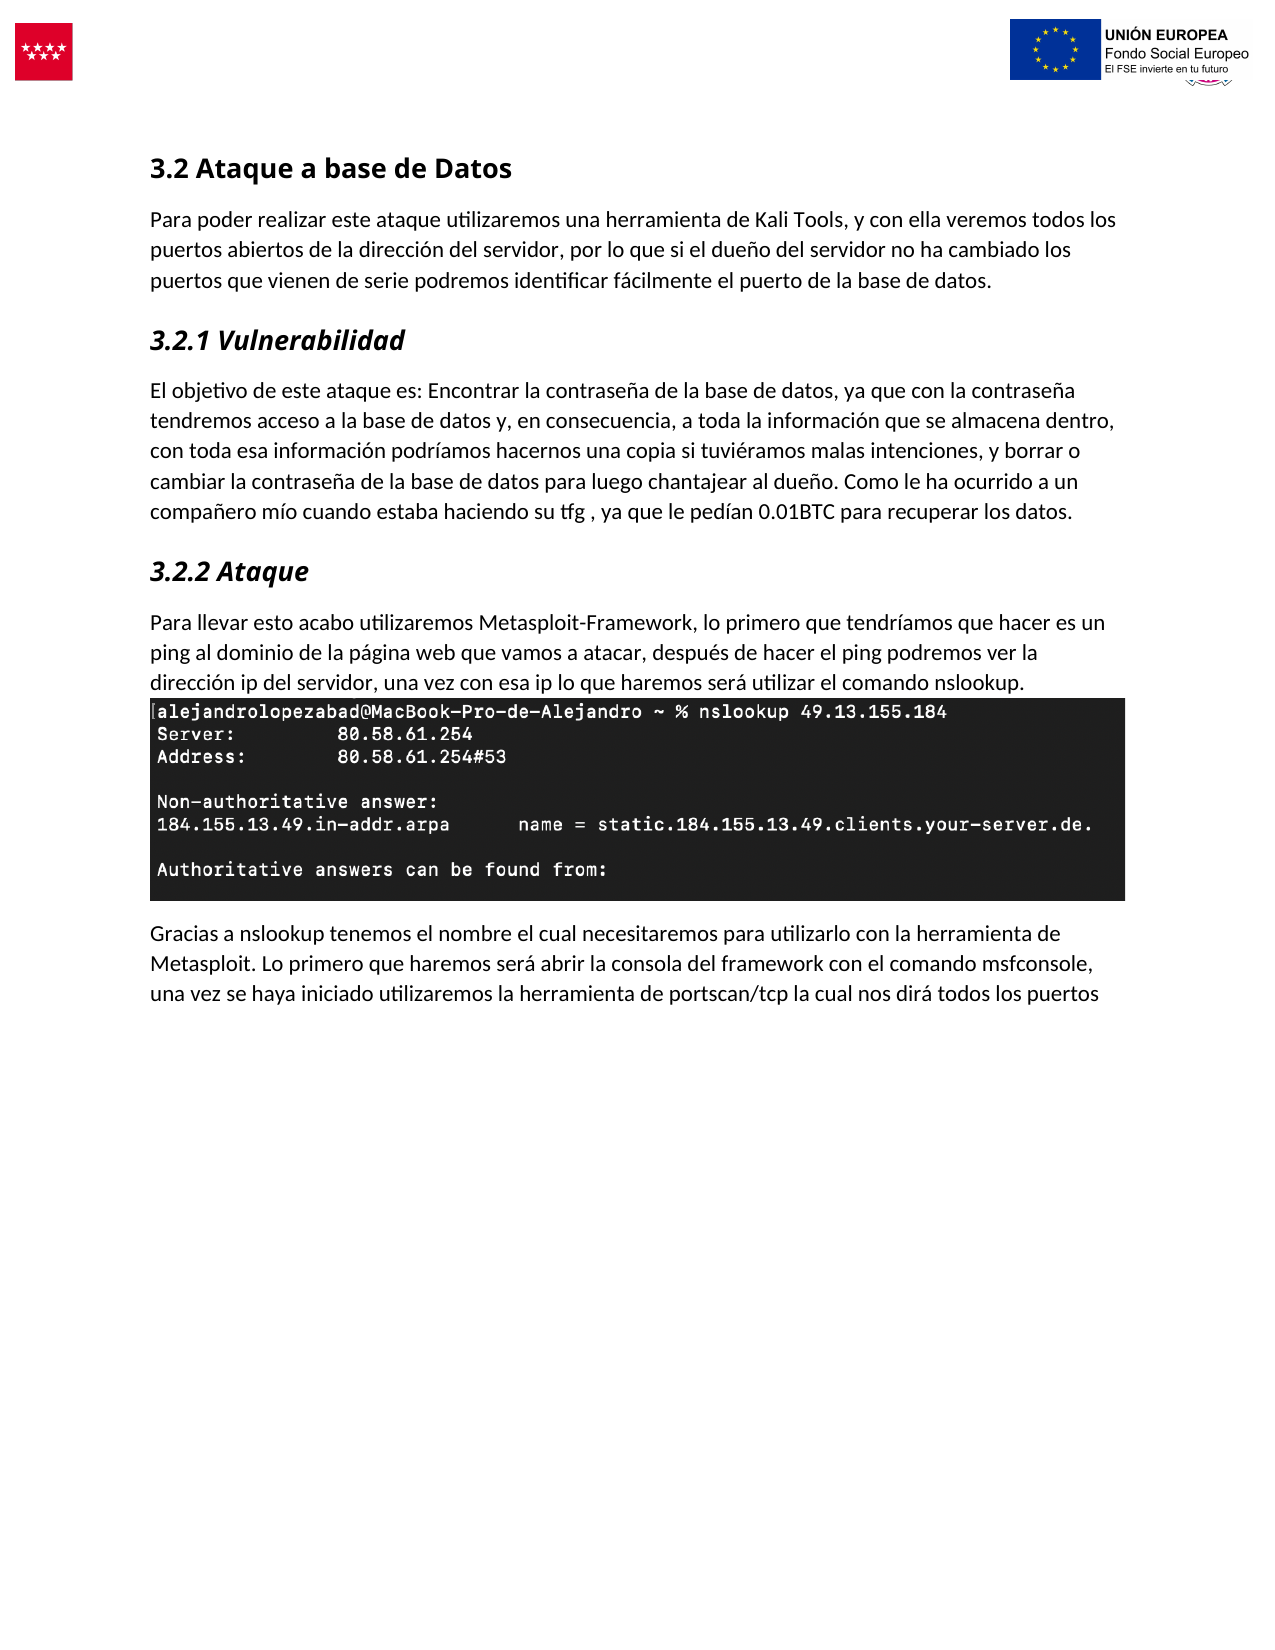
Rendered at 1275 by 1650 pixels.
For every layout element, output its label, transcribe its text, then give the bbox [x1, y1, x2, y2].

text El objetivo de este ataque es: Encontrar la contraseña de la base de datos, ya que con la contraseña tendremos acceso a la base de datos y, en consecuencia, a toda la información que se almacena dentro, con toda esa información podríamos hacernos una copia si tuviéramos malas intenciones, y borrar o cambiar la contraseña de la base de datos para luego chantajear al dueño. Como le ha ocurrido a un compañero mío cuando estaba haciendo su tfg , ya que le pedían 0.01BTC para recuperar los datos. [150, 376, 1125, 525]
picture [8, 16, 79, 87]
subtitle 3.2.1 Vulnerabilidad [150, 321, 1125, 358]
picture [150, 698, 1125, 901]
text Gracias a nslookup tenemos el nombre el cual necesitaremos para utilizarlo con la herramienta de Metasploit. Lo primero que haremos será abrir la consola del framework con el comando msfconsole, una vez se haya iniciado utilizaremos la herramienta de portscan/tcp la cual nos dirá todos los puertos que se encuentran en el servidor. [150, 919, 1125, 1008]
text Para poder realizar este ataque utilizaremos una herramienta de Kali Tools, y con ella veremos todos los puertos abiertos de la dirección del servidor, por lo que si el dueño del servidor no ha cambiado los puertos que vienen de serie podremos identificar fácilmente el puerto de la base de datos. [150, 205, 1125, 294]
text Para llevar esto acabo utilizaremos Metasploit-Framework, lo primero que tendríamos que hacer es un ping al dominio de la página web que vamos a atacar, después de hacer el ping podremos ver la dirección ip del servidor, una vez con esa ip lo que haremos será utilizar el comando nslookup. [150, 608, 1125, 698]
subtitle 3.2.2 Ataque [150, 552, 1125, 589]
picture [1010, 19, 1253, 88]
subtitle 3.2 Ataque a base de Datos [150, 150, 1125, 187]
